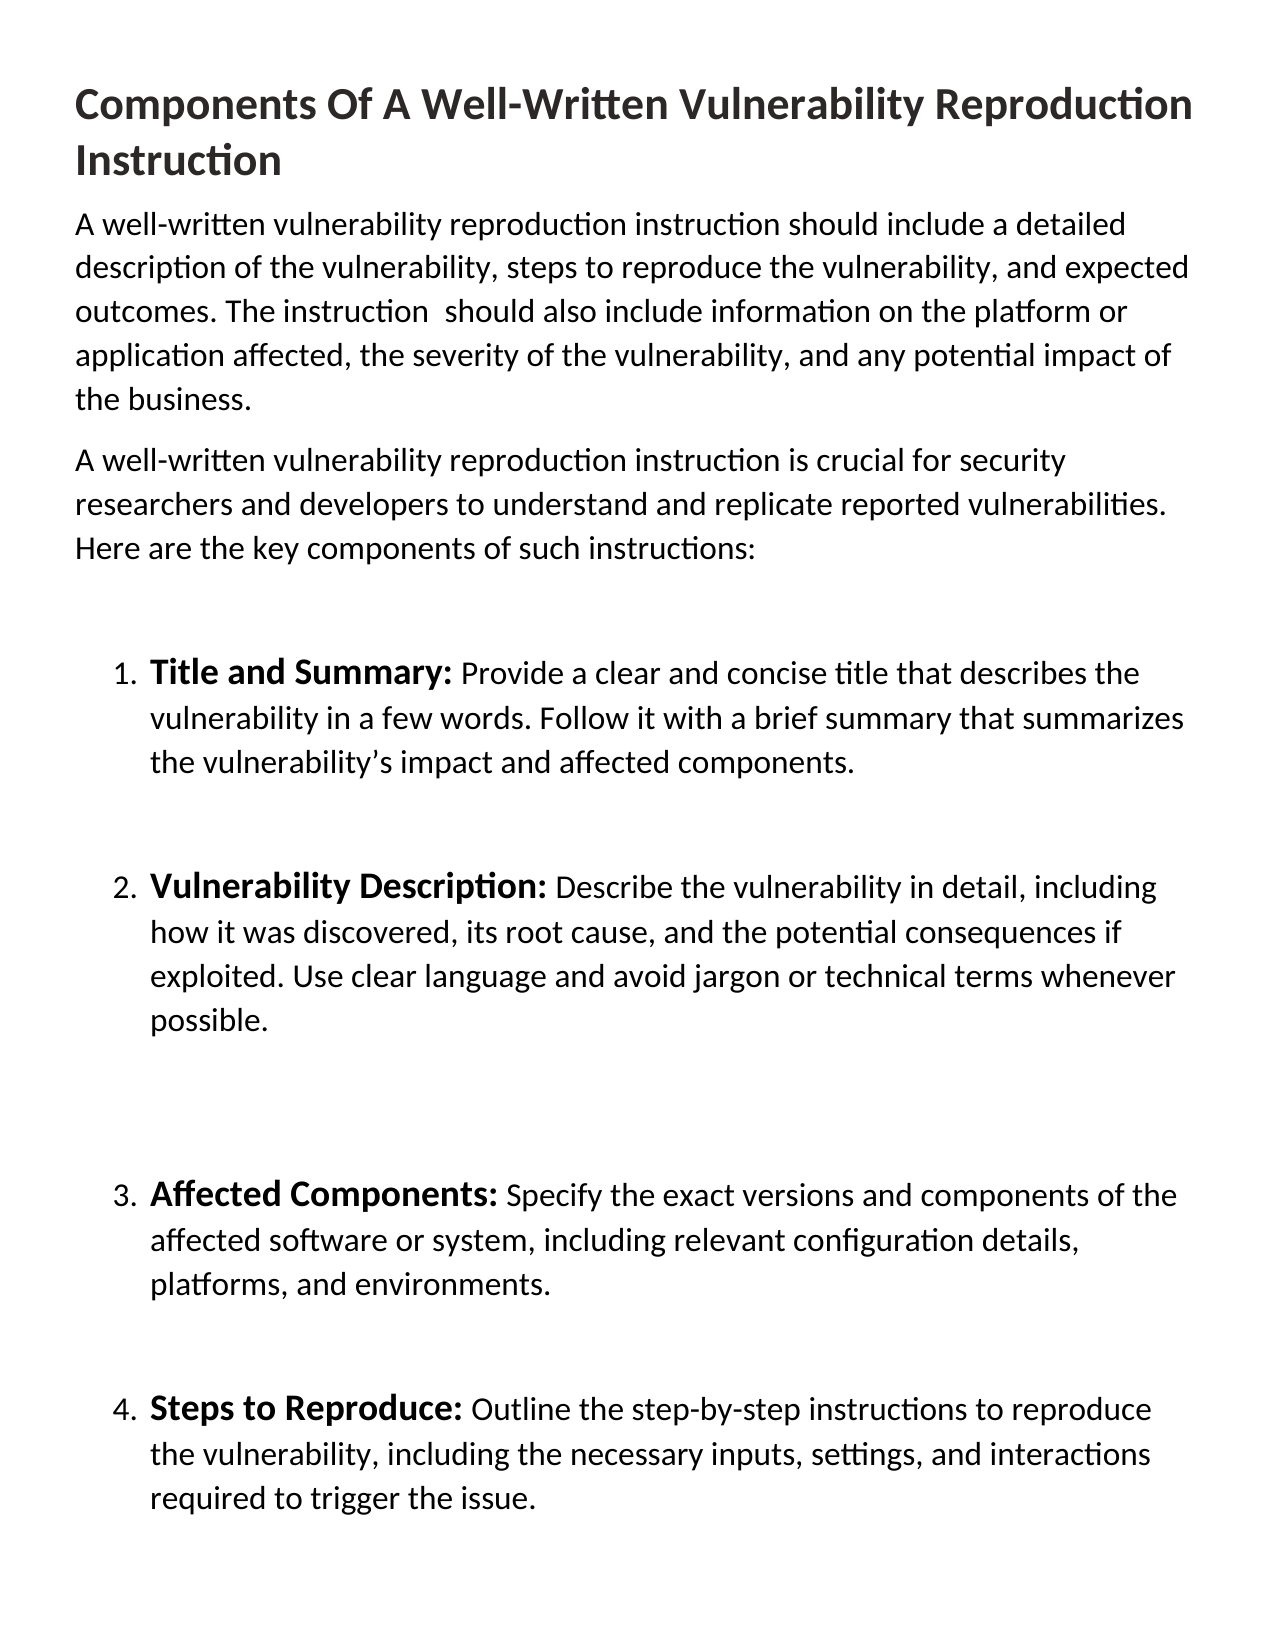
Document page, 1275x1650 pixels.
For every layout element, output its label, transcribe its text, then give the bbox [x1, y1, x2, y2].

list Title and Summary: Provide a clear and concise title that describes the vulnerability in a few words. Follow it with a brief summary that summarizes the vulnerability’s impact and affected components. [112, 648, 1200, 782]
list Affected Components: Specify the exact versions and components of the affected software or system, including relevant configuration details, platforms, and environments. [112, 1170, 1200, 1304]
text A well-written vulnerability reproduction instruction should include a detailed description of the vulnerability, steps to reproduce the vulnerability, and expected outcomes. The instruction should also include information on the platform or application affected, the severity of the vulnerability, and any potential impact of the business. [75, 202, 1200, 419]
list Vulnerability Description: Describe the vulnerability in detail, including how it was discovered, its root cause, and the potential consequences if exploited. Use clear language and avoid jargon or technical terms whenever possible. [112, 862, 1200, 1040]
list Steps to Reproduce: Outline the step-by-step instructions to reproduce the vulnerability, including the necessary inputs, settings, and interactions required to trigger the issue. [112, 1384, 1200, 1518]
subtitle Components Of A Well-Written Vulnerability Reproduction Instruction [75, 75, 1200, 187]
text A well-written vulnerability reproduction instruction is crucial for security researchers and developers to understand and replicate reported vulnerabilities. Here are the key components of such instructions: [75, 439, 1200, 568]
